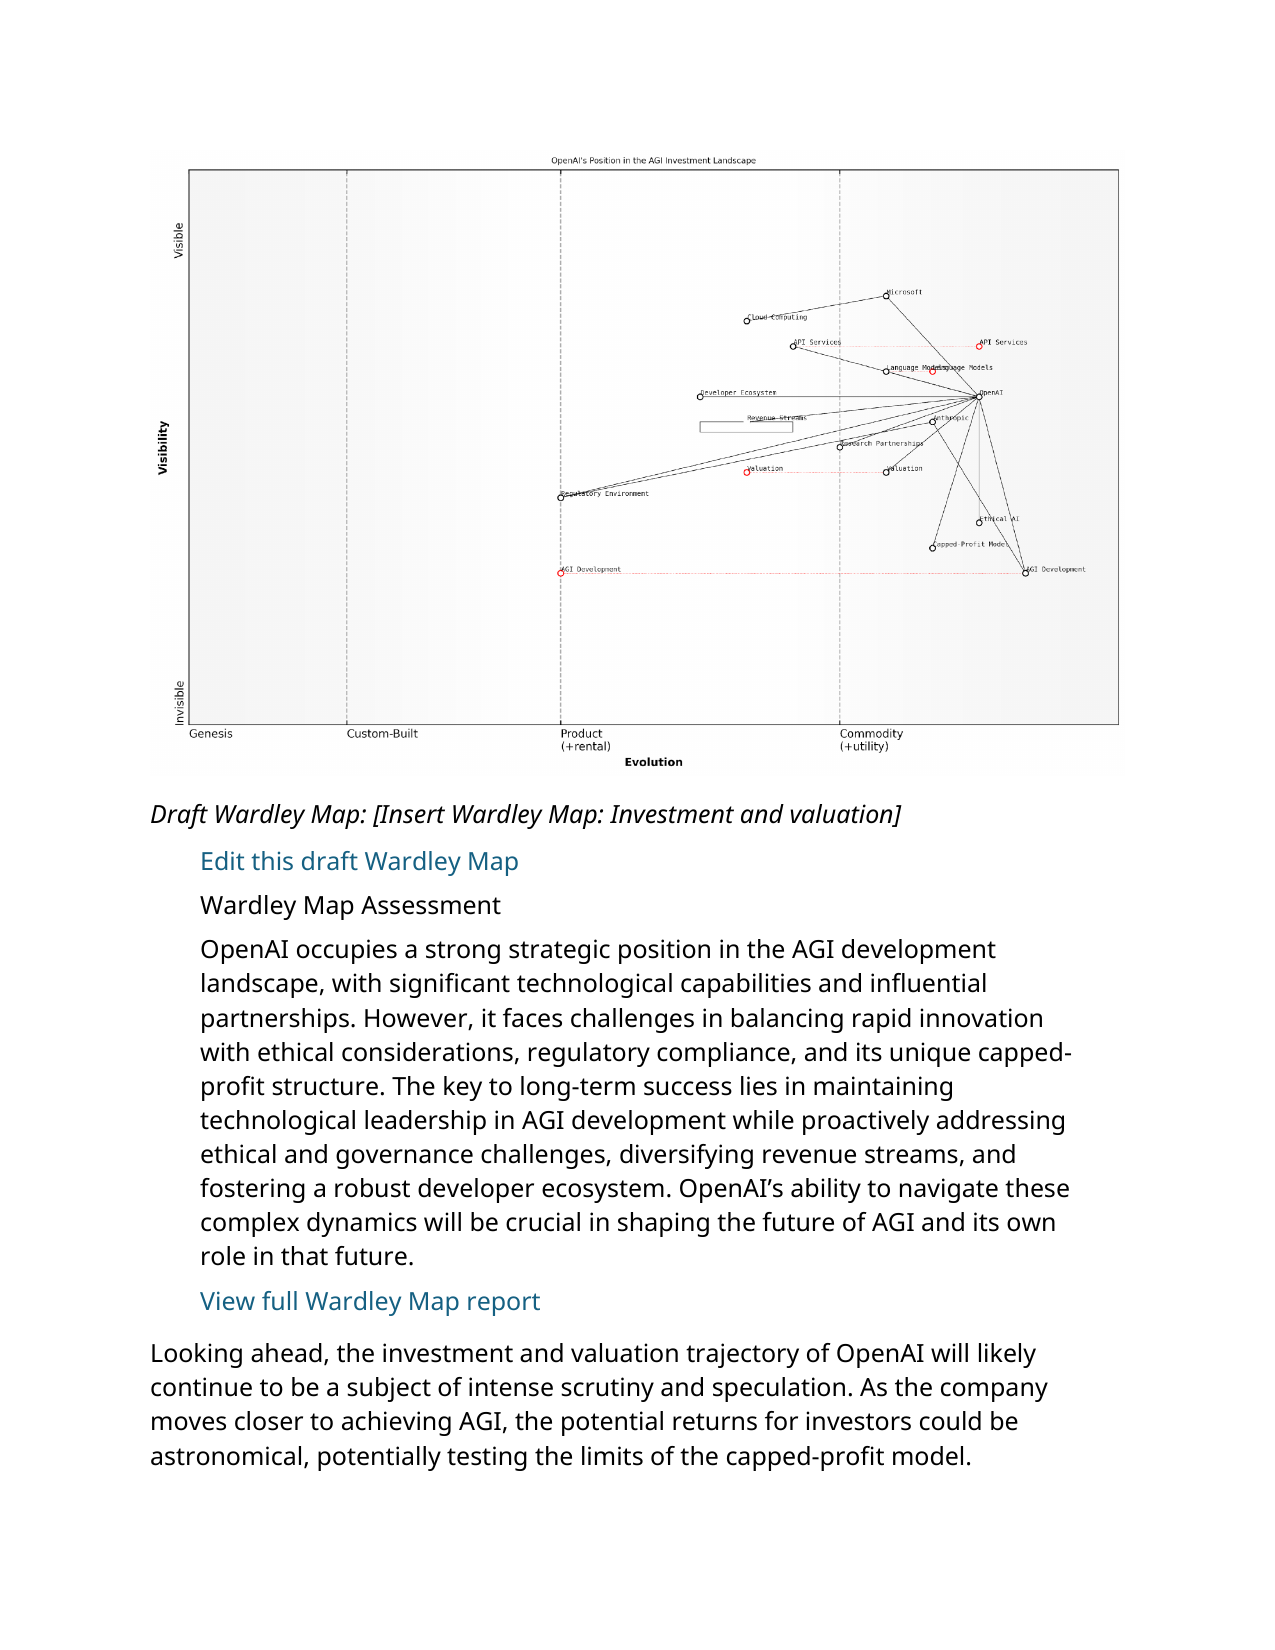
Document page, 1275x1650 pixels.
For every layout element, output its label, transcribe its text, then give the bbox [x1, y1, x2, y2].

text OpenAI occupies a strong strategic position in the AGI development landscape, with significant technological capabilities and influential partnerships. However, it faces challenges in balancing rapid innovation with ethical considerations, regulatory compliance, and its unique capped-profit structure. The key to long-term success lies in maintaining technological leadership in AGI development while proactively addressing ethical and governance challenges, diversifying revenue streams, and fostering a robust developer ecosystem. OpenAI’s ability to navigate these complex dynamics will be crucial in shaping the future of AGI and its own role in that future. [200, 932, 1075, 1273]
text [150, 1336, 1125, 1472]
text View full Wardley Map report [200, 1283, 1075, 1317]
text Edit this draft Wardley Map [200, 843, 1075, 877]
text Draft Wardley Map: [Insert Wardley Map: Investment and valuation] [150, 797, 1125, 831]
text Wardley Map Assessment [200, 888, 1075, 922]
picture [150, 150, 1125, 776]
